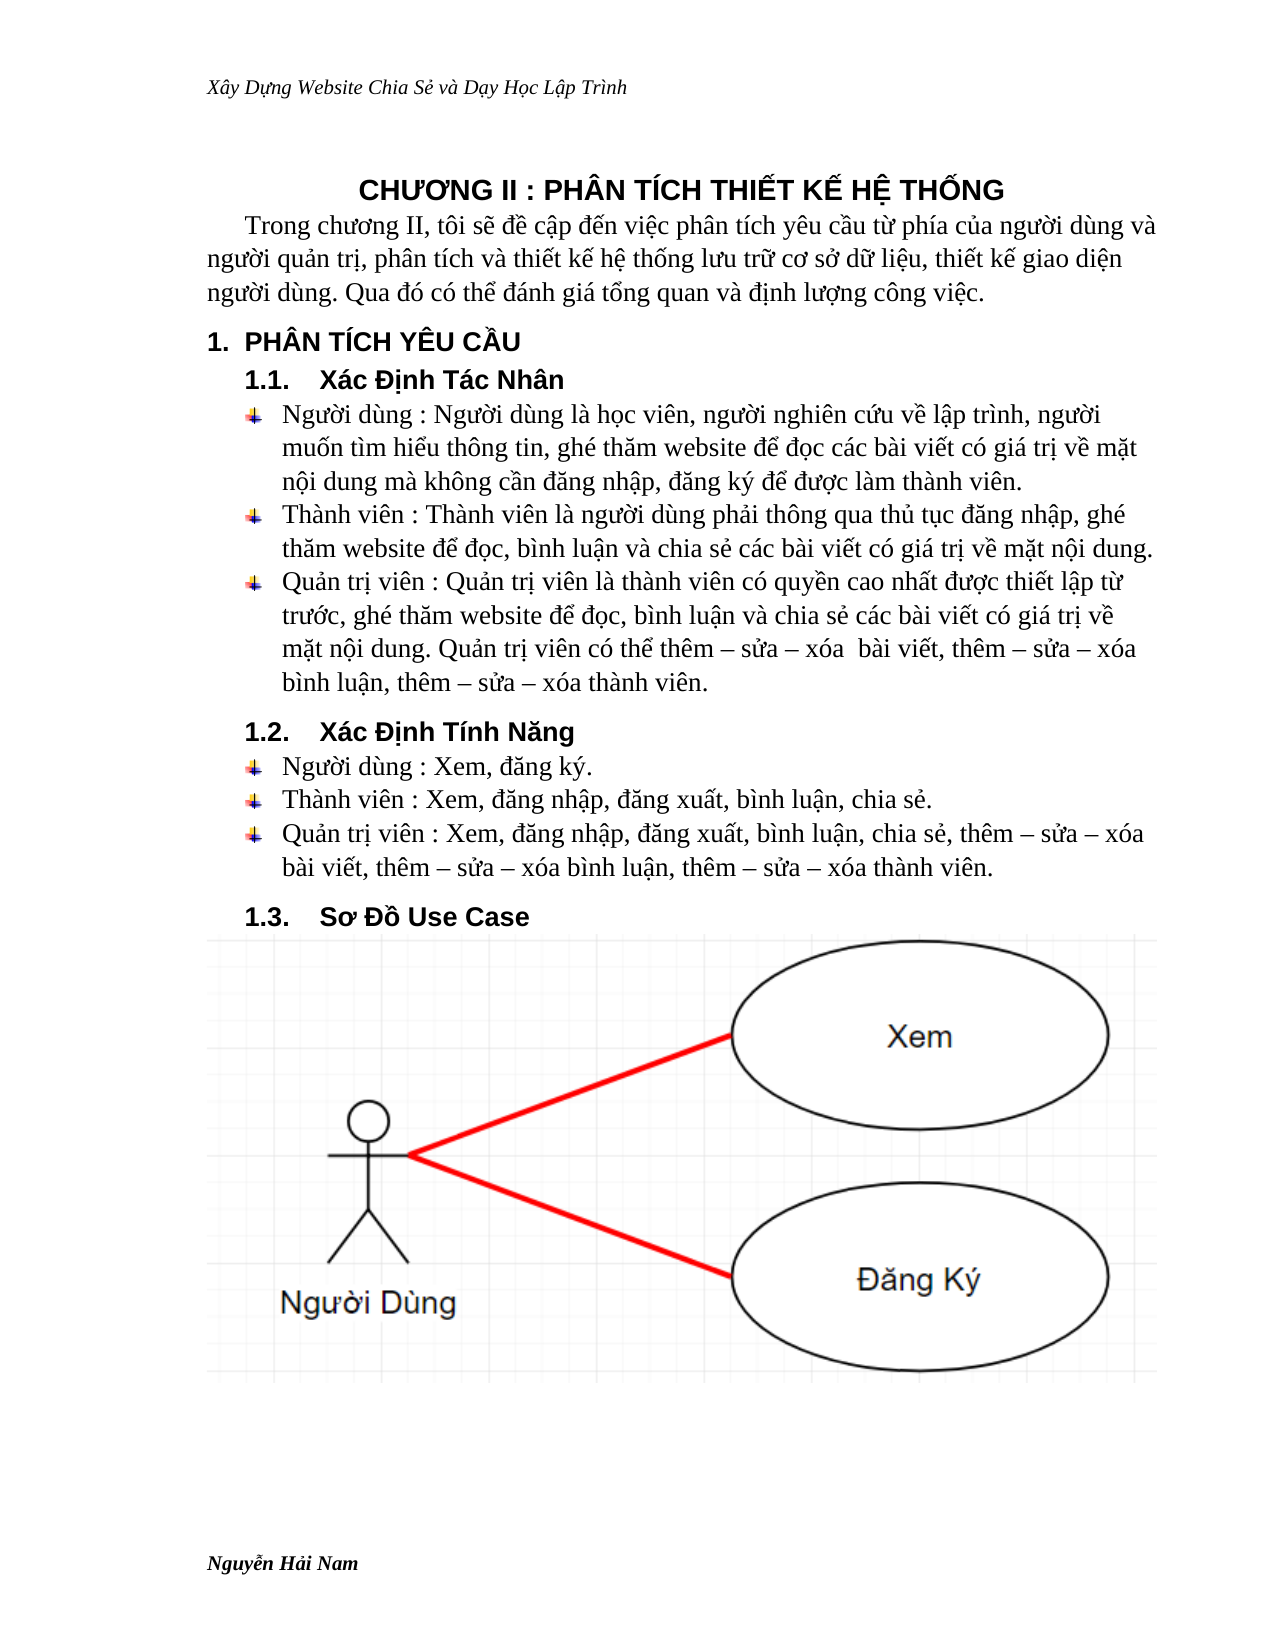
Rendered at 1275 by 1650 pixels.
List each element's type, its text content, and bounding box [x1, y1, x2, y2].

picture [245, 574, 262, 591]
subtitle Sơ Đồ Use Case [244, 901, 1157, 932]
picture [206, 934, 1157, 1383]
picture [245, 792, 262, 809]
list Thành viên : Xem, đăng nhập, đăng xuất, bình luận, chia sẻ. [244, 784, 1157, 815]
text Trong chương II, tôi sẽ đề cập đến việc phân tích yêu cầu từ phía của người dùng và người quản trị, phân tích và thiết kế hệ thống lưu trữ cơ sở dữ liệu, thiết kế giao diện người dùng. Qua đó có thể đánh giá tổng quan và định lượng công việc. [207, 209, 1157, 307]
list Thành viên : Thành viên là người dùng phải thông qua thủ tục đăng nhập, ghé thăm website để đọc, bình luận và chia sẻ các bài viết có giá trị về mặt nội dung. [244, 498, 1157, 563]
picture [245, 406, 262, 424]
subtitle CHƯƠNG II : PHÂN TÍCH THIẾT KẾ HỆ THỐNG [207, 173, 1157, 206]
list Người dùng : Xem, đăng ký. [244, 750, 1157, 781]
list Người dùng : Người dùng là học viên, người nghiên cứu về lập trình, người muốn tìm hiểu thông tin, ghé thăm website để đọc các bài viết có giá trị về mặt nội dung mà không cần đăng nhập, đăng ký để được làm thành viên. [244, 398, 1157, 496]
subtitle PHÂN TÍCH YÊU CẦU [207, 326, 1157, 357]
list Quản trị viên : Quản trị viên là thành viên có quyền cao nhất được thiết lập từ trước, ghé thăm website để đọc, bình luận và chia sẻ các bài viết có giá trị về mặt nội dung. Quản trị viên có thể thêm – sửa – xóa bài viết, thêm – sửa – xóa bình luận, thêm – sửa – xóa thành viên. [244, 566, 1157, 697]
picture [245, 825, 262, 843]
subtitle Xác Định Tính Năng [244, 716, 1157, 748]
subtitle Xác Định Tác Nhân [244, 364, 1157, 395]
list Quản trị viên : Xem, đăng nhập, đăng xuất, bình luận, chia sẻ, thêm – sửa – xóa bài viết, thêm – sửa – xóa bình luận, thêm – sửa – xóa thành viên. [244, 817, 1157, 882]
picture [245, 758, 262, 776]
picture [245, 507, 262, 524]
